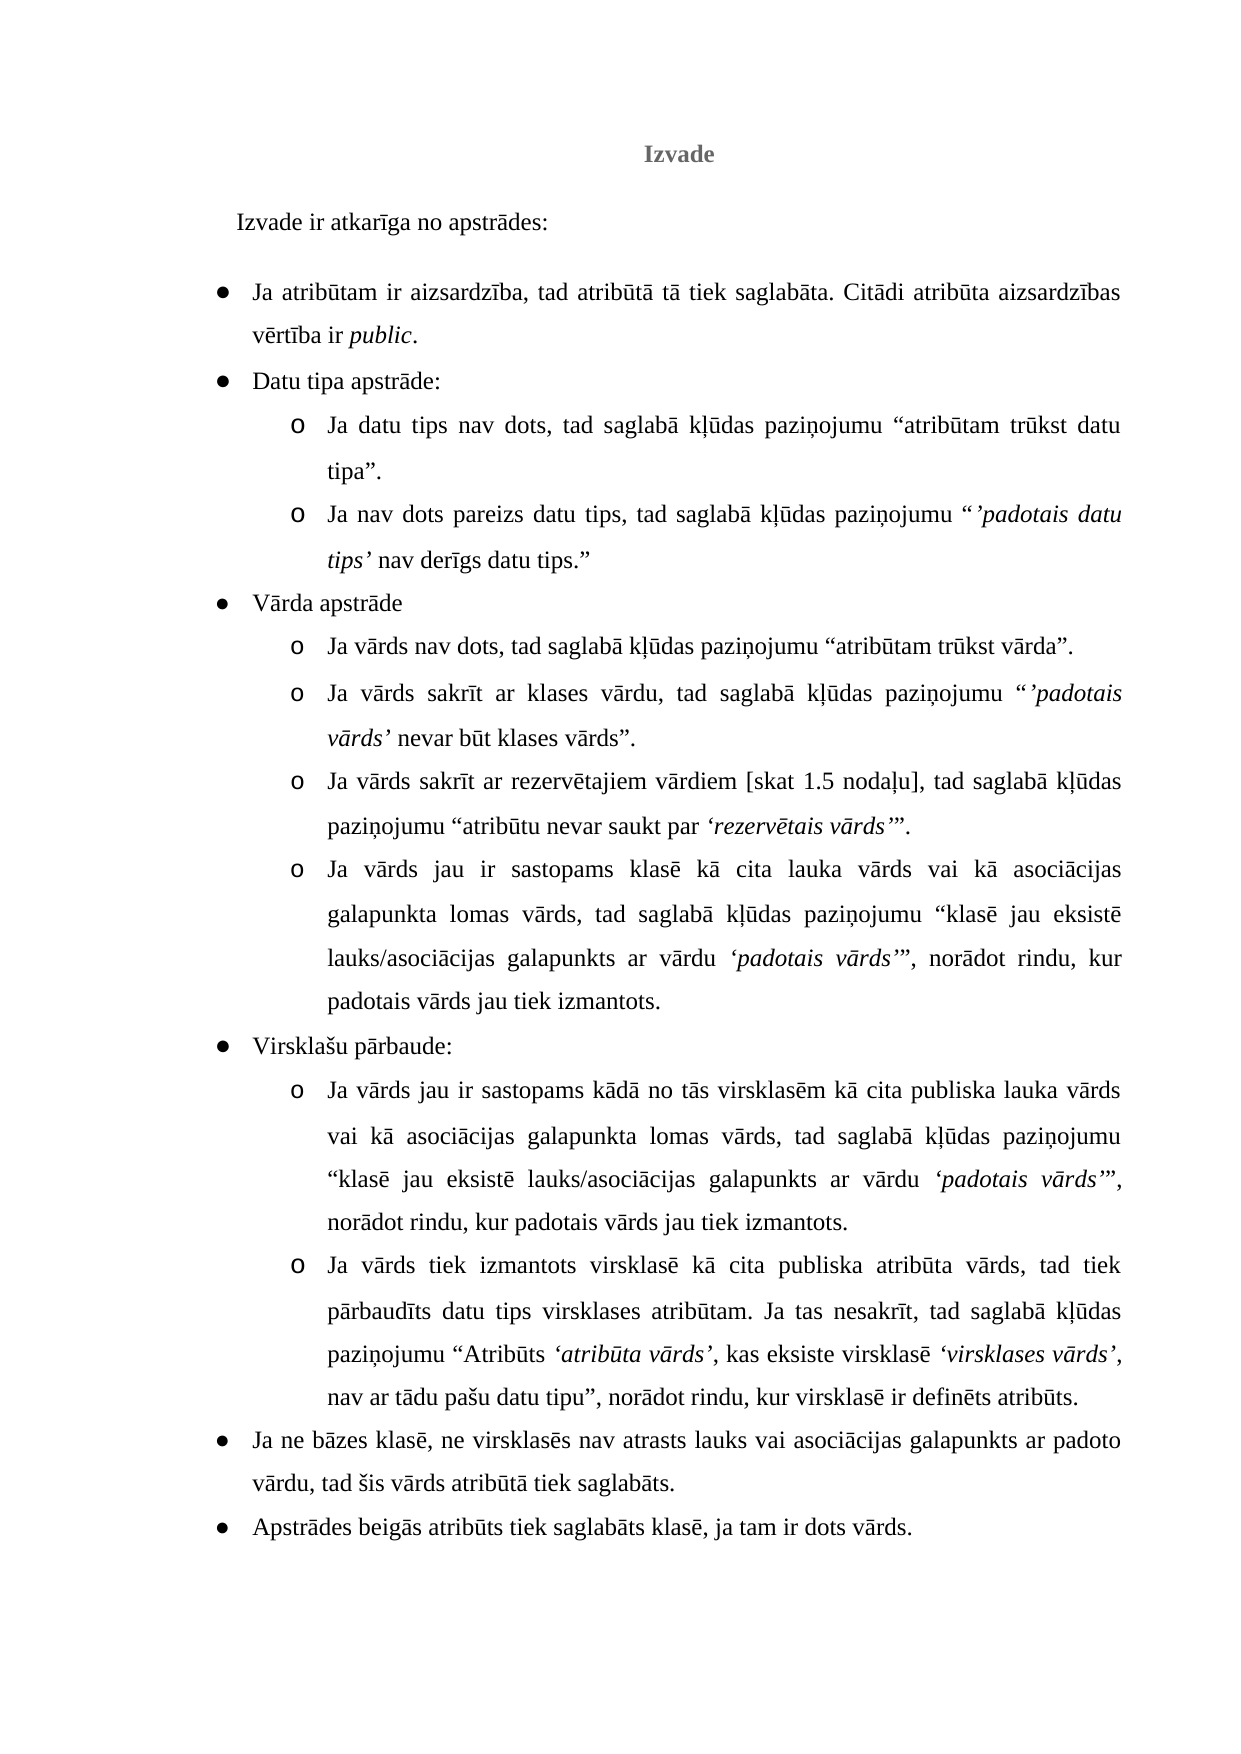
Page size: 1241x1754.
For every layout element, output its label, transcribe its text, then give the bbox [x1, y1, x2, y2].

list Ja nav dots pareizs datu tips, tad saglabā kļūdas paziņojumu “’padotais datu tips’ nav derīgs datu tips.” [289, 499, 1122, 574]
list Ja datu tips nav dots, tad saglabā kļūdas paziņojumu “atribūtam trūkst datu tipa”. [289, 410, 1122, 485]
list Ja ne bāzes klasē, ne virsklasēs nav atrasts lauks vai asociācijas galapunkts ar padoto vārdu, tad šis vārds atribūtā tiek saglabāts. [214, 1425, 1122, 1497]
list Ja vārds nav dots, tad saglabā kļūdas paziņojumu “atribūtam trūkst vārda”. [289, 631, 1122, 662]
list Apstrādes beigās atribūts tiek saglabāts klasē, ja tam ir dots vārds. [214, 1512, 1122, 1540]
list Datu tipa apstrāde: [214, 364, 1122, 395]
list Vārda apstrāde [214, 588, 1122, 617]
list Ja vārds tiek izmantots virsklasē kā cita publiska atribūta vārds, tad tiek pārbaudīts datu tips virsklases atribūtam. Ja tas nesakrīt, tad saglabā kļūdas paziņojumu “Atribūts ‘atribūta vārds’, kas eksiste virsklasē ‘virsklases vārds’, nav ar tādu pašu datu tipu”, norādot rindu, kur virsklasē ir definēts atribūts. [289, 1250, 1122, 1411]
list Ja atribūtam ir aizsardzība, tad atribūtā tā tiek saglabāta. Citādi atribūta aizsardzības vērtība ir public. [214, 275, 1122, 349]
list Ja vārds jau ir sastopams klasē kā cita lauka vārds vai kā asociācijas galapunkta lomas vārds, tad saglabā kļūdas paziņojumu “klasē jau eksistē lauks/asociācijas galapunkts ar vārdu ‘padotais vārds’”, norādot rindu, kur padotais vārds jau tiek izmantots. [289, 854, 1122, 1014]
text Izvade [177, 139, 1122, 168]
list Virsklašu pārbaude: [214, 1029, 1122, 1060]
text Izvade ir atkarīga no apstrādes: [177, 207, 1122, 236]
list Ja vārds sakrīt ar klases vārdu, tad saglabā kļūdas paziņojumu “’padotais vārds’ nevar būt klases vārds”. [289, 678, 1122, 752]
list Ja vārds jau ir sastopams kādā no tās virsklasēm kā cita publiska lauka vārds vai kā asociācijas galapunkta lomas vārds, tad saglabā kļūdas paziņojumu “klasē jau eksistē lauks/asociācijas galapunkts ar vārdu ‘padotais vārds’”, norādot rindu, kur padotais vārds jau tiek izmantots. [289, 1076, 1122, 1236]
list Ja vārds sakrīt ar rezervētajiem vārdiem [skat 1.5 nodaļu], tad saglabā kļūdas paziņojumu “atribūtu nevar saukt par ‘rezervētais vārds’”. [290, 766, 1122, 840]
